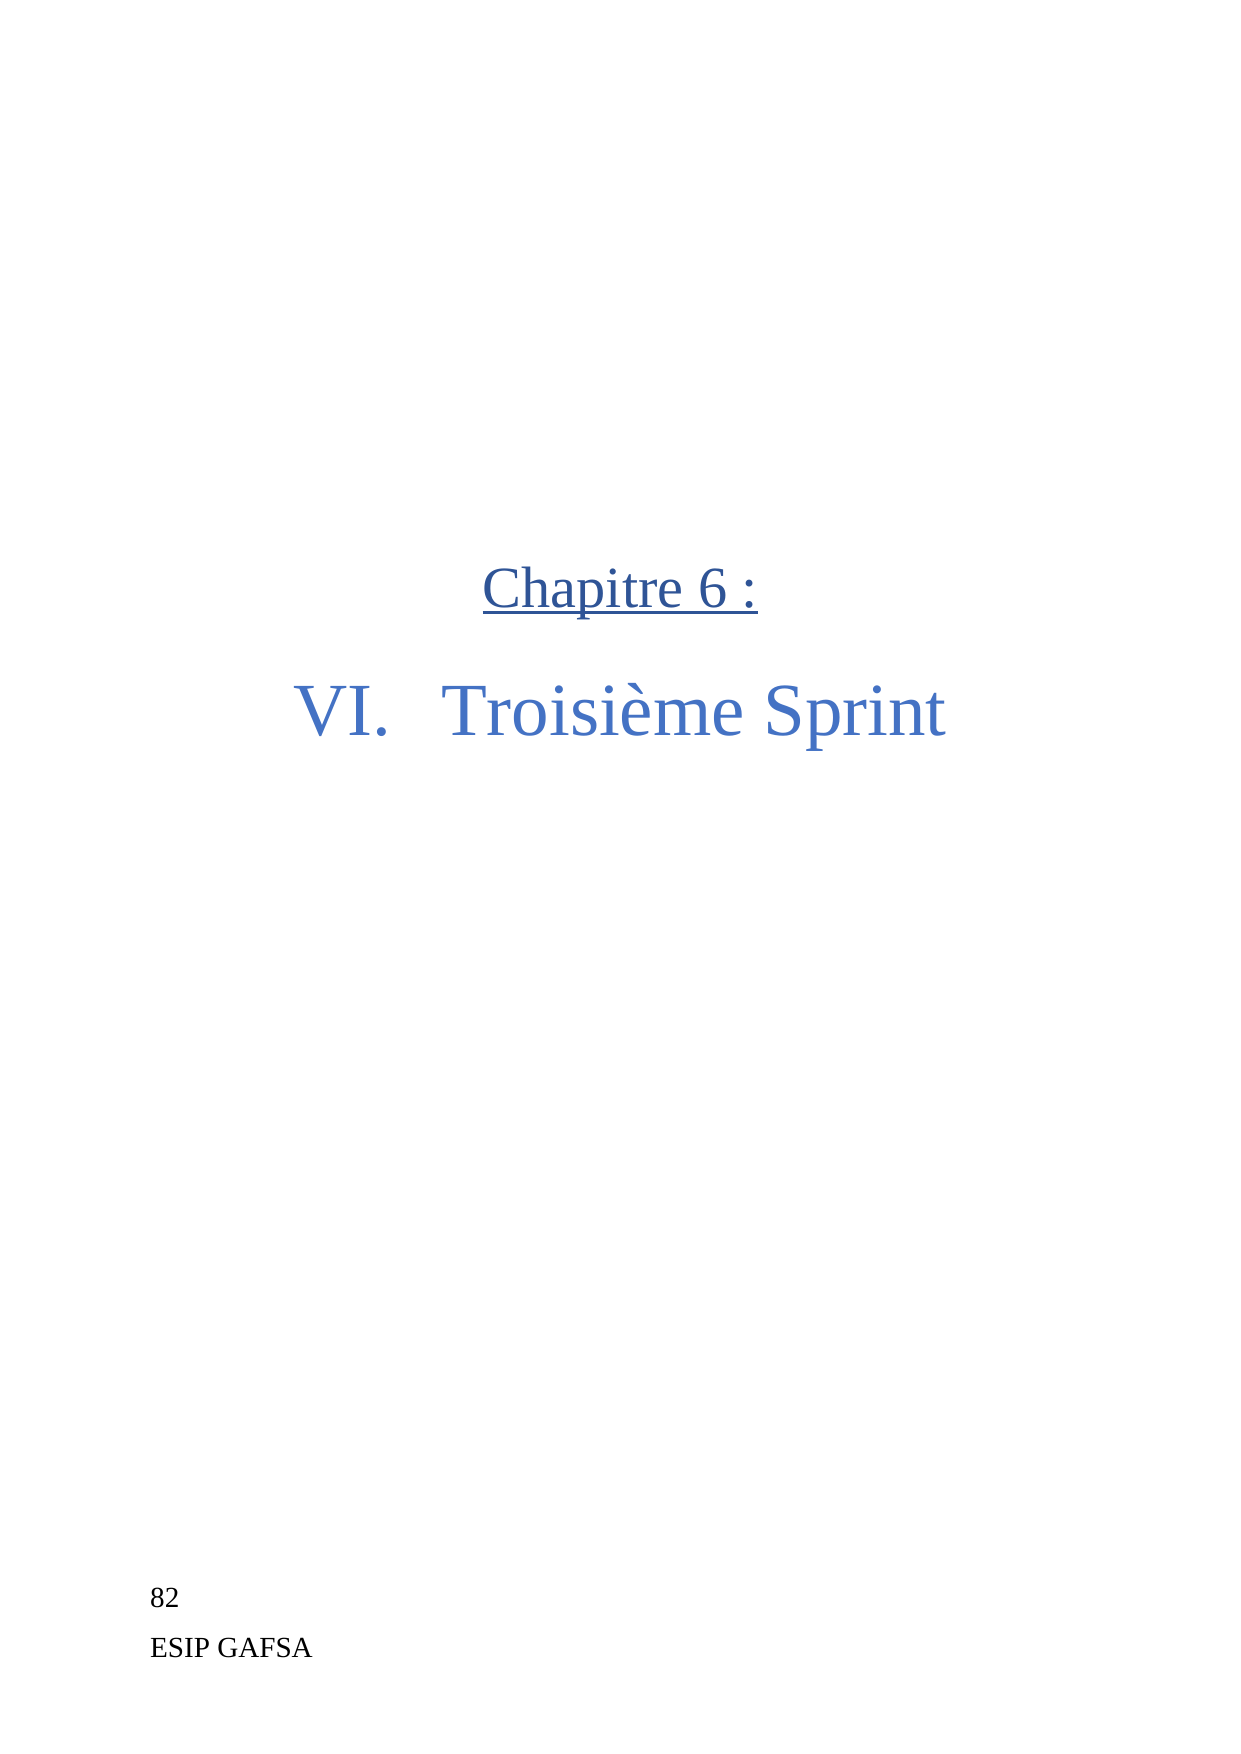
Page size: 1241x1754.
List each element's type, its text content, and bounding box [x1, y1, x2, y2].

subtitle Troisième Sprint [150, 666, 1090, 752]
text Chapitre 6 : [150, 552, 1090, 619]
